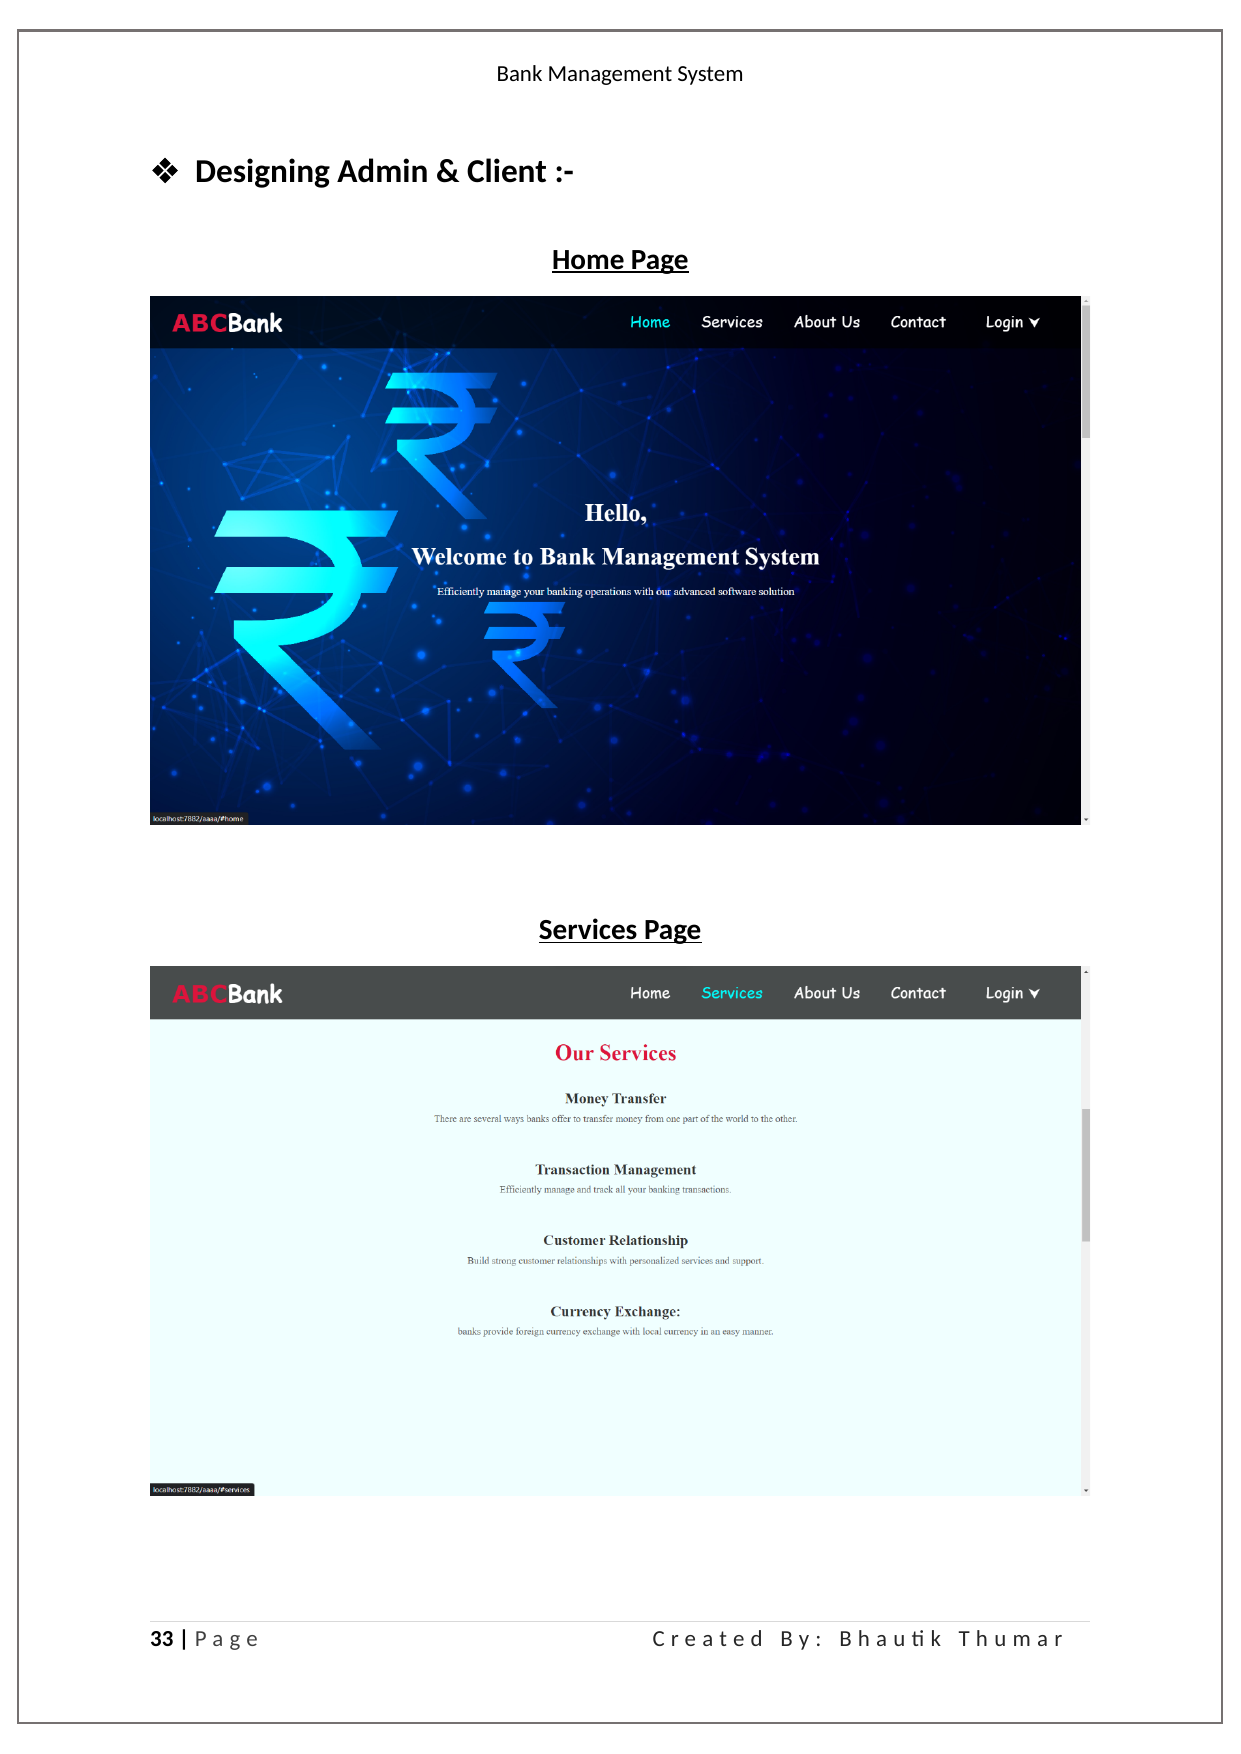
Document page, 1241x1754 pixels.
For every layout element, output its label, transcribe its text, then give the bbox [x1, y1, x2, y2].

text Services Page [150, 911, 1090, 947]
list Designing Admin & Client :- [150, 150, 1090, 191]
picture [150, 966, 1091, 1496]
picture [150, 296, 1091, 825]
text Home Page [150, 241, 1090, 276]
